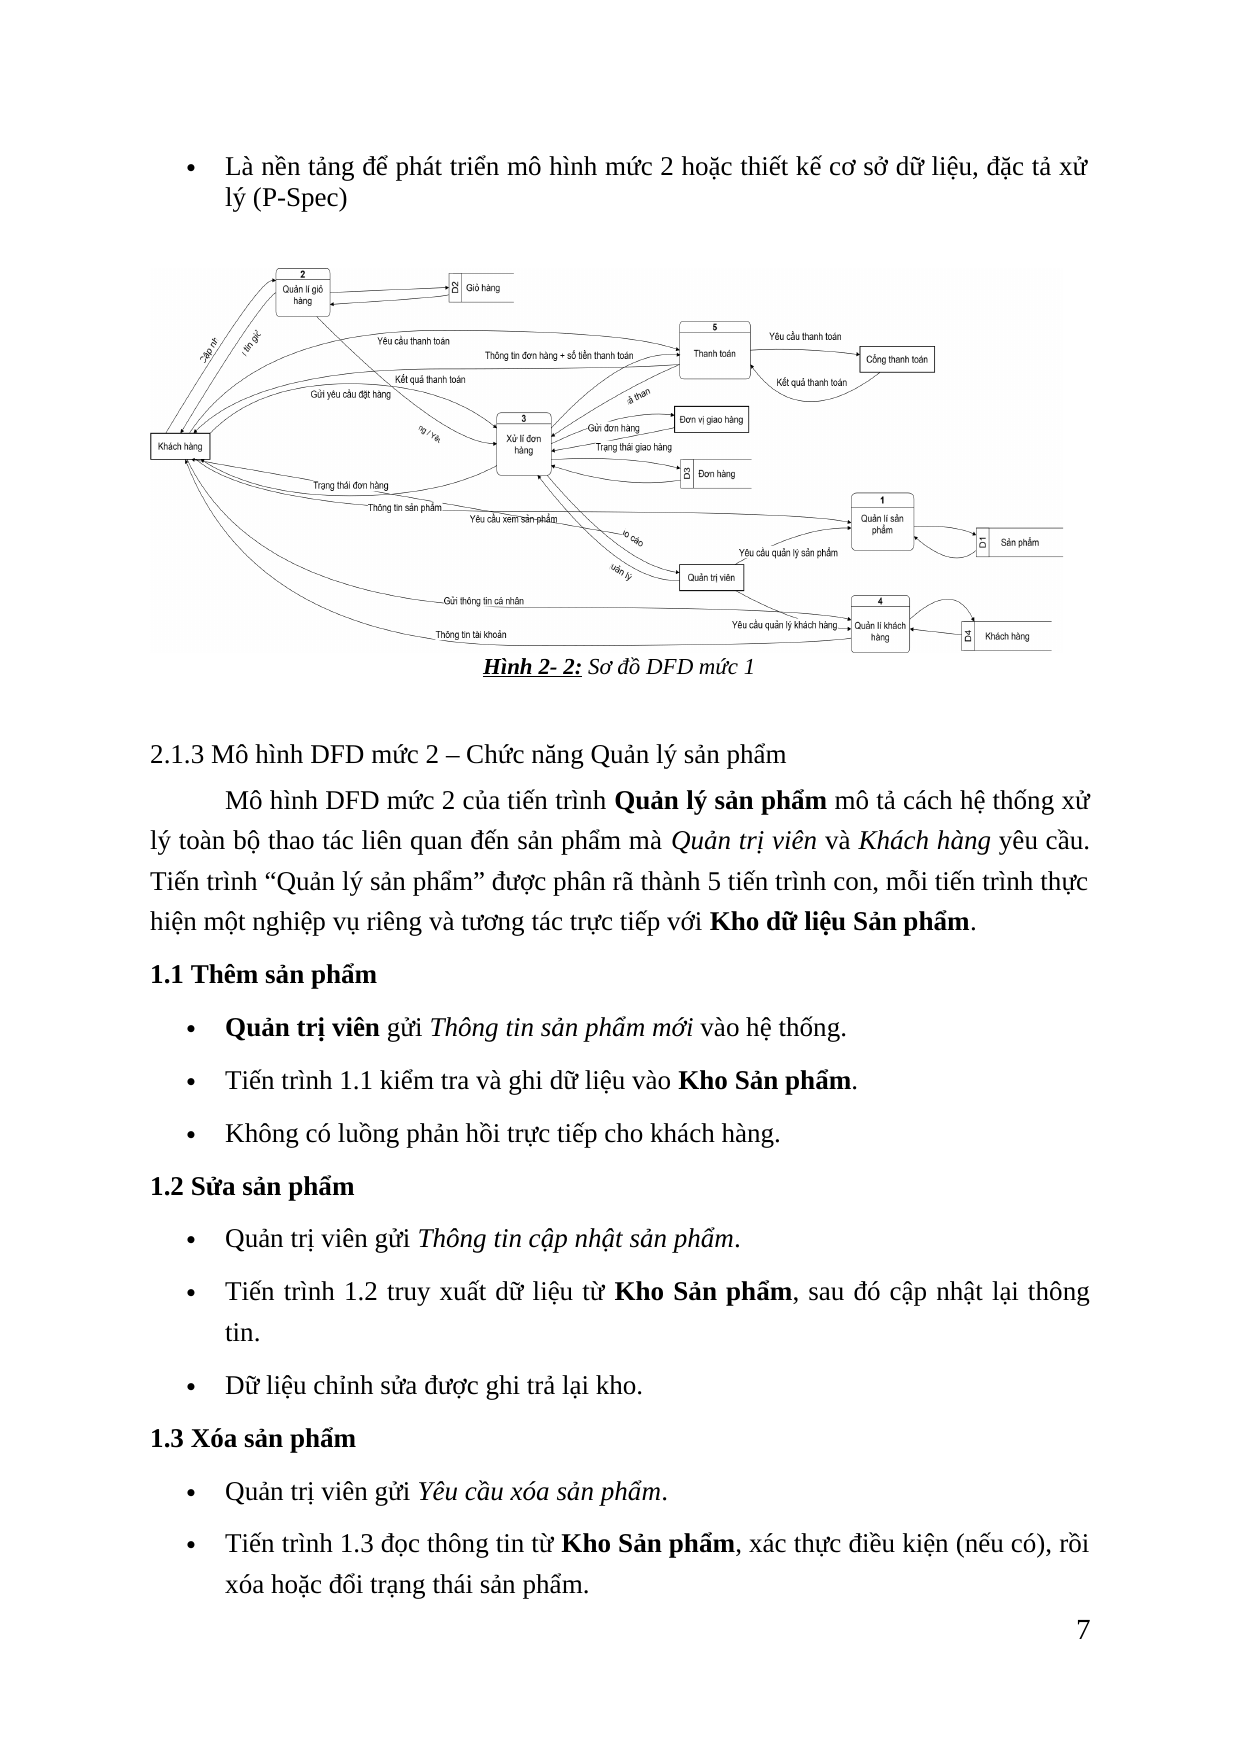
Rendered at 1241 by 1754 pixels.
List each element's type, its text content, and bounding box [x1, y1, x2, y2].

list Quản trị viên gửi Thông tin sản phẩm mới vào hệ thống. [187, 1011, 1090, 1042]
text Hình 2- 2: Sơ đồ DFD mức 1 [150, 653, 1090, 679]
list Dữ liệu chỉnh sửa được ghi trả lại kho. [187, 1369, 1090, 1400]
list Quản trị viên gửi Yêu cầu xóa sản phẩm. [187, 1475, 1090, 1506]
list Là nền tảng để phát triển mô hình mức 2 hoặc thiết kế cơ sở dữ liệu, đặc tả xử lý (P-Spec) [187, 150, 1090, 212]
list Không có luồng phản hồi trực tiếp cho khách hàng. [187, 1117, 1090, 1148]
picture [150, 268, 1064, 653]
list Tiến trình 1.3 đọc thông tin từ Kho Sản phẩm, xác thực điều kiện (nếu có), rồi xóa hoặc đổi trạng thái sản phẩm. [187, 1528, 1090, 1599]
subtitle 2.1.3 Mô hình DFD mức 2 – Chức năng Quản lý sản phẩm [150, 738, 1090, 769]
list Quản trị viên gửi Thông tin cập nhật sản phẩm. [187, 1223, 1090, 1254]
list Tiến trình 1.2 truy xuất dữ liệu từ Kho Sản phẩm, sau đó cập nhật lại thông tin. [187, 1276, 1090, 1347]
list Tiến trình 1.1 kiểm tra và ghi dữ liệu vào Kho Sản phẩm. [187, 1064, 1090, 1095]
text 1.3 Xóa sản phẩm [150, 1422, 1090, 1453]
text 1.1 Thêm sản phẩm [150, 958, 1090, 989]
text 1.2 Sửa sản phẩm [150, 1170, 1090, 1201]
text Mô hình DFD mức 2 của tiến trình Quản lý sản phẩm mô tả cách hệ thống xử lý toàn bộ thao tác liên quan đến sản phẩm mà Quản trị viên và Khách hàng yêu cầu. Tiến trình “Quản lý sản phẩm” được phân rã thành 5 tiến trình con, mỗi tiến trình thực hiện một nghiệp vụ riêng và tương tác trực tiếp với Kho dữ liệu Sản phẩm. [150, 784, 1090, 936]
